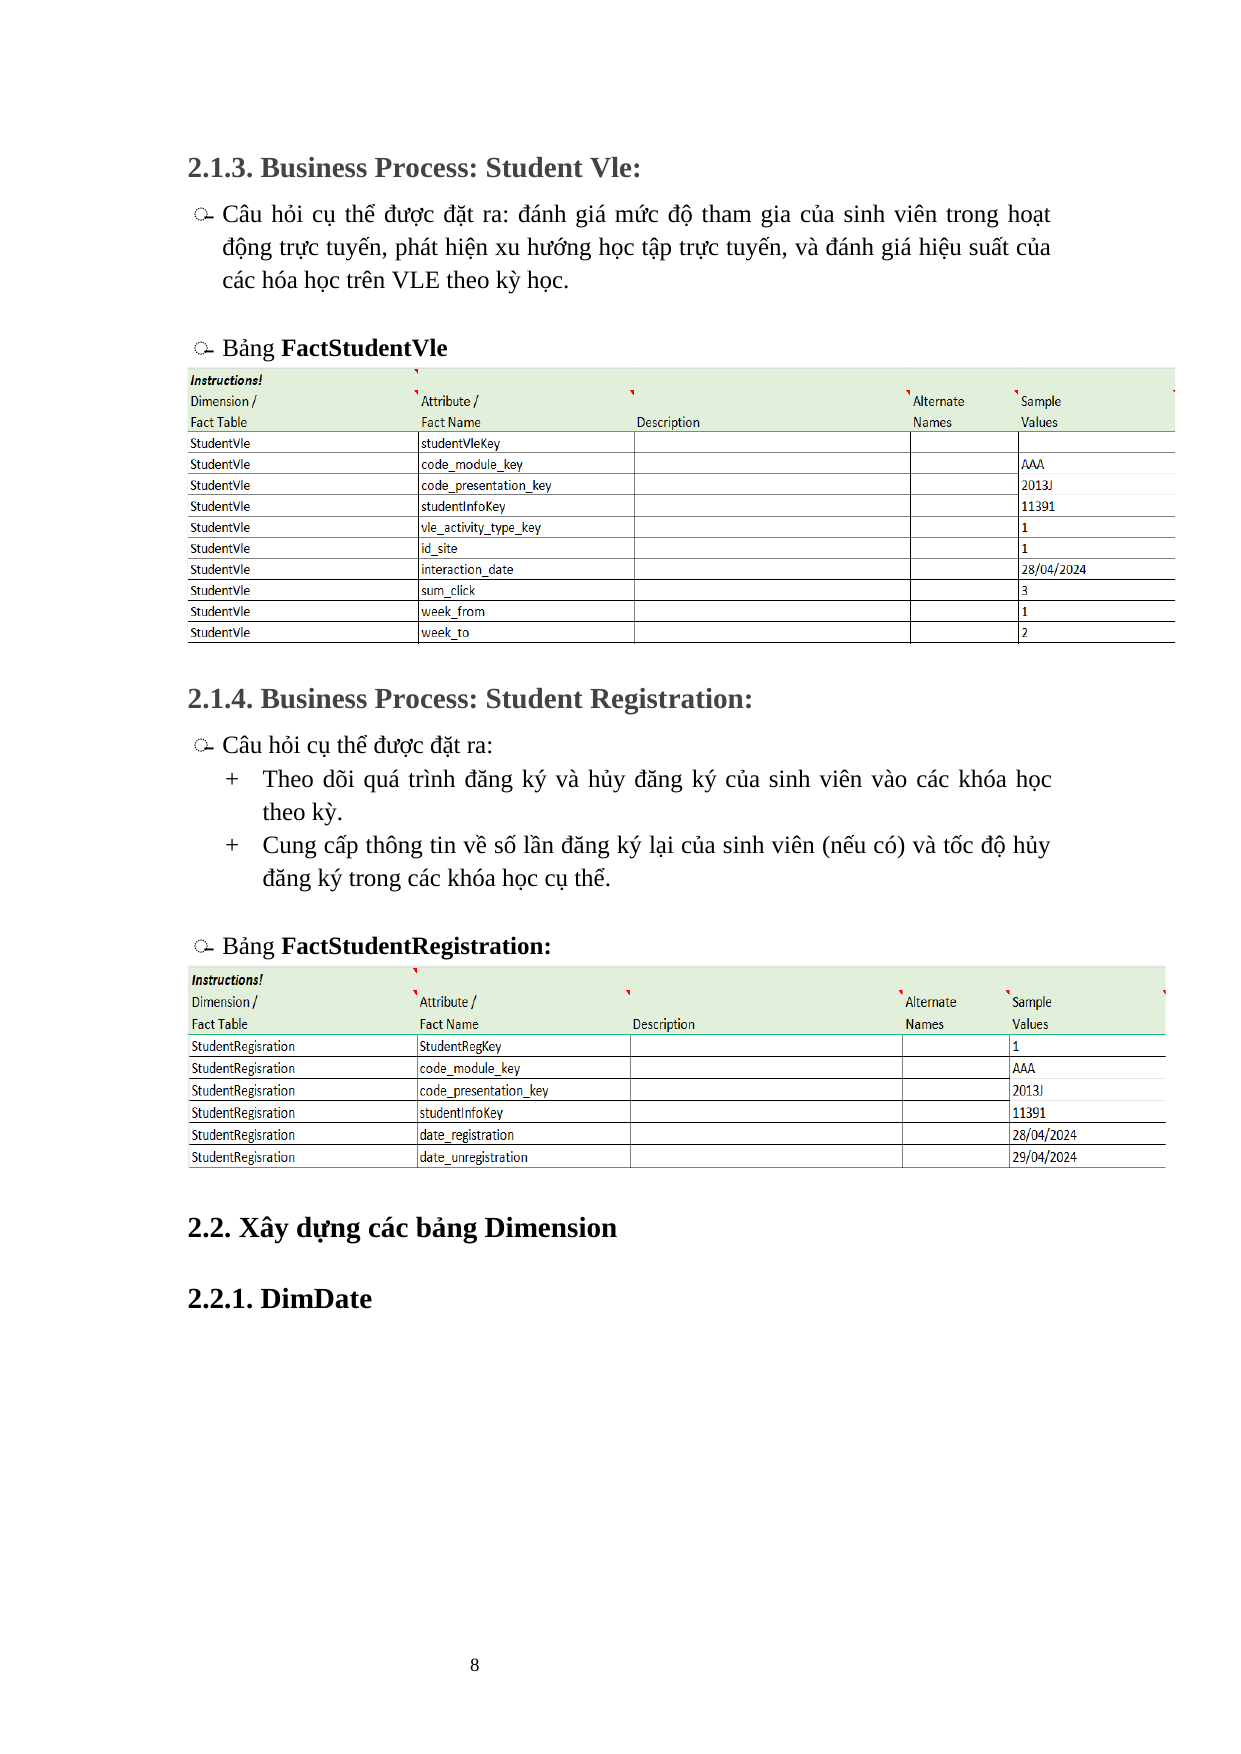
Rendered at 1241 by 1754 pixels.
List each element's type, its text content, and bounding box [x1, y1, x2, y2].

picture [187, 965, 1166, 1168]
subtitle 2.1.3. Business Process: Student Vle: [187, 150, 1053, 183]
list Cung cấp thông tin về số lần đăng ký lại của sinh viên (nếu có) và tốc độ hủy đăng ký trong các khóa học cụ thể. [225, 830, 1053, 892]
picture [187, 367, 1175, 644]
list Câu hỏi cụ thể được đặt ra: đánh giá mức độ tham gia của sinh viên trong hoạt động trực tuyến, phát hiện xu hướng học tập trực tuyến, và đánh giá hiệu suất của các hóa học trên VLE theo kỳ học. [193, 197, 1053, 294]
list Bảng FactStudentVle [193, 331, 1053, 363]
list Bảng FactStudentRegistration: [193, 929, 1053, 960]
list Theo dõi quá trình đăng ký và hủy đăng ký của sinh viên vào các khóa học theo kỳ. [225, 764, 1053, 826]
list Câu hỏi cụ thể được đặt ra: [193, 728, 1053, 759]
subtitle 2.2.1. DimDate [187, 1282, 1053, 1315]
subtitle 2.2. Xây dựng các bảng Dimension [187, 1210, 1053, 1243]
subtitle 2.1.4. Business Process: Student Registration: [187, 681, 1053, 714]
